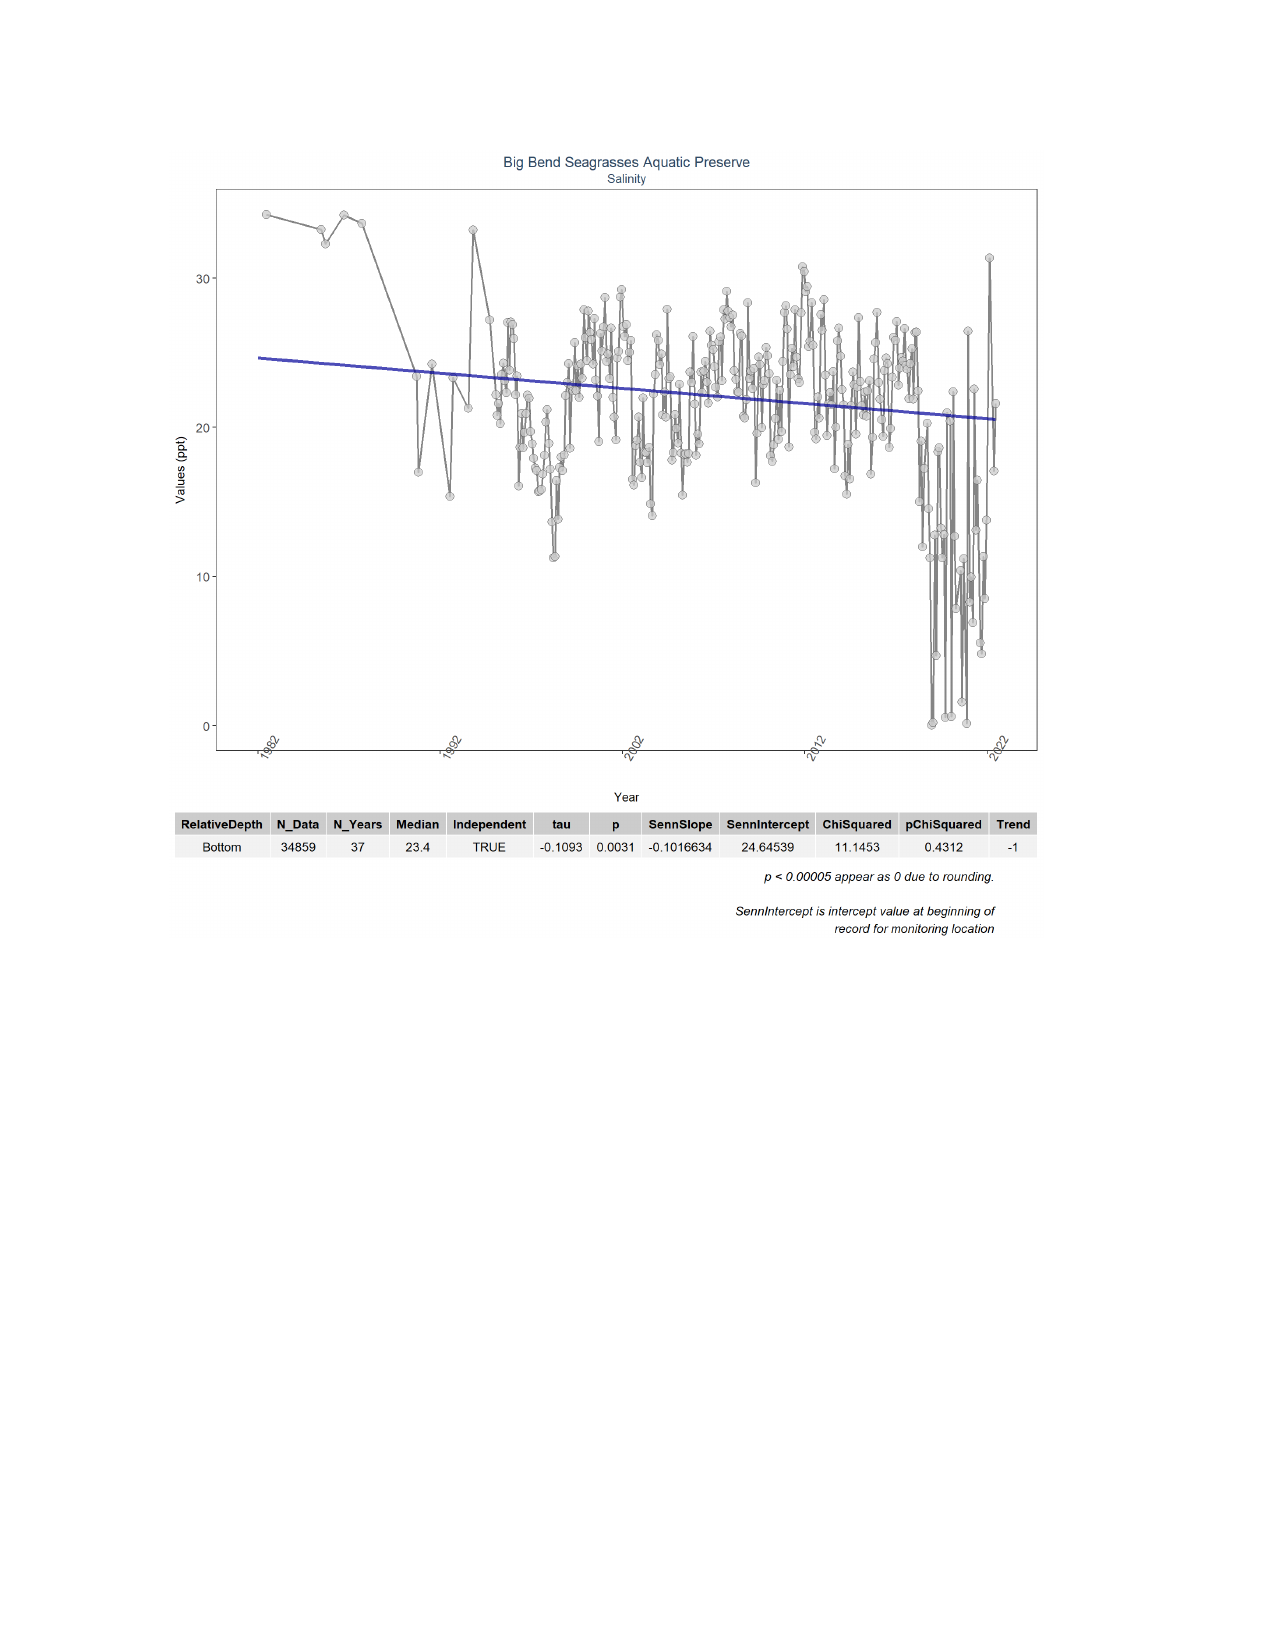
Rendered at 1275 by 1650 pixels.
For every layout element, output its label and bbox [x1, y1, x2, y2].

picture [168, 150, 1044, 938]
